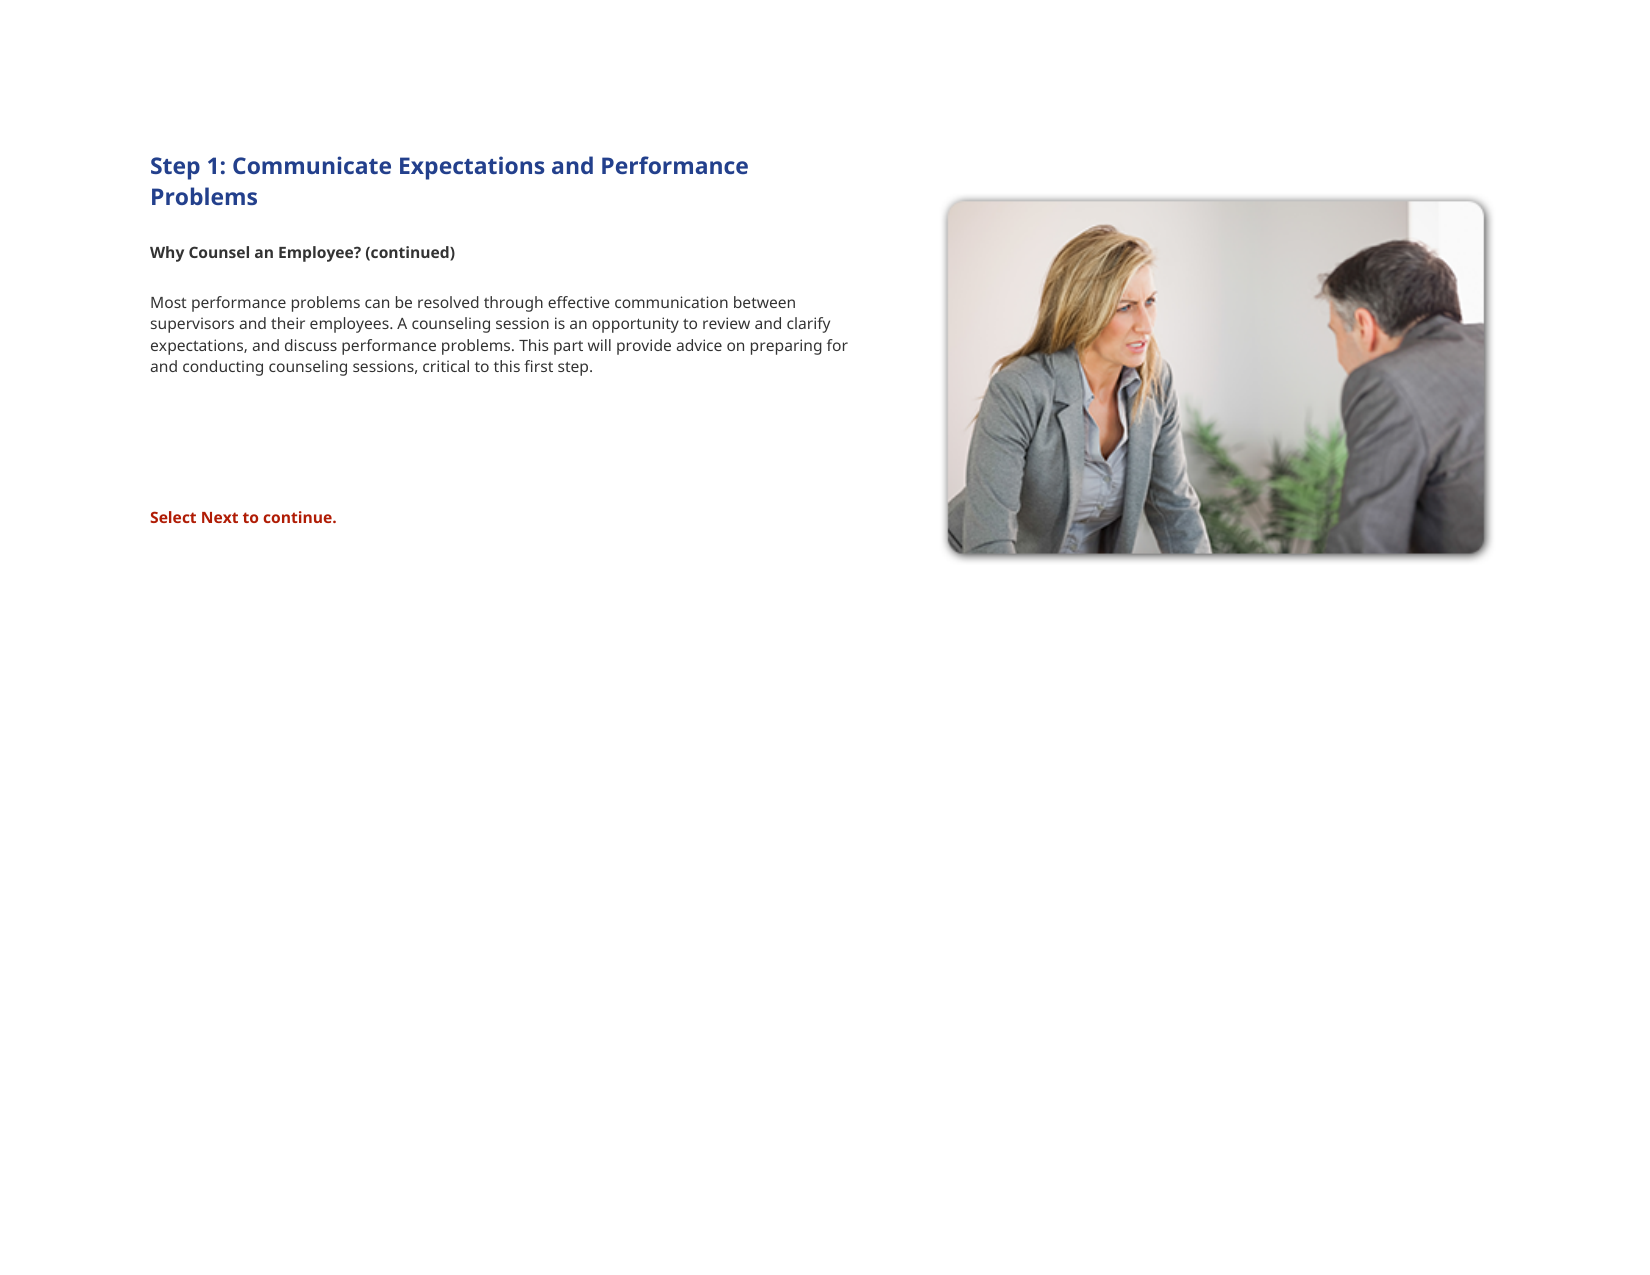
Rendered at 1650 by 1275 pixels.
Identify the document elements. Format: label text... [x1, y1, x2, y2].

text Most performance problems can be resolved through effective communication between supervisors and their employees. A counseling session is an opportunity to review and clarify expectations, and discuss performance problems. This part will provide advice on preparing for and conducting counseling sessions, critical to this first step. [150, 292, 867, 377]
picture [867, 103, 1567, 629]
text Why Counsel an Employee? (continued) [150, 242, 867, 263]
text Select Next to continue. [150, 507, 867, 528]
text Step 1: Communicate Expectations and Performance Problems [150, 150, 867, 212]
